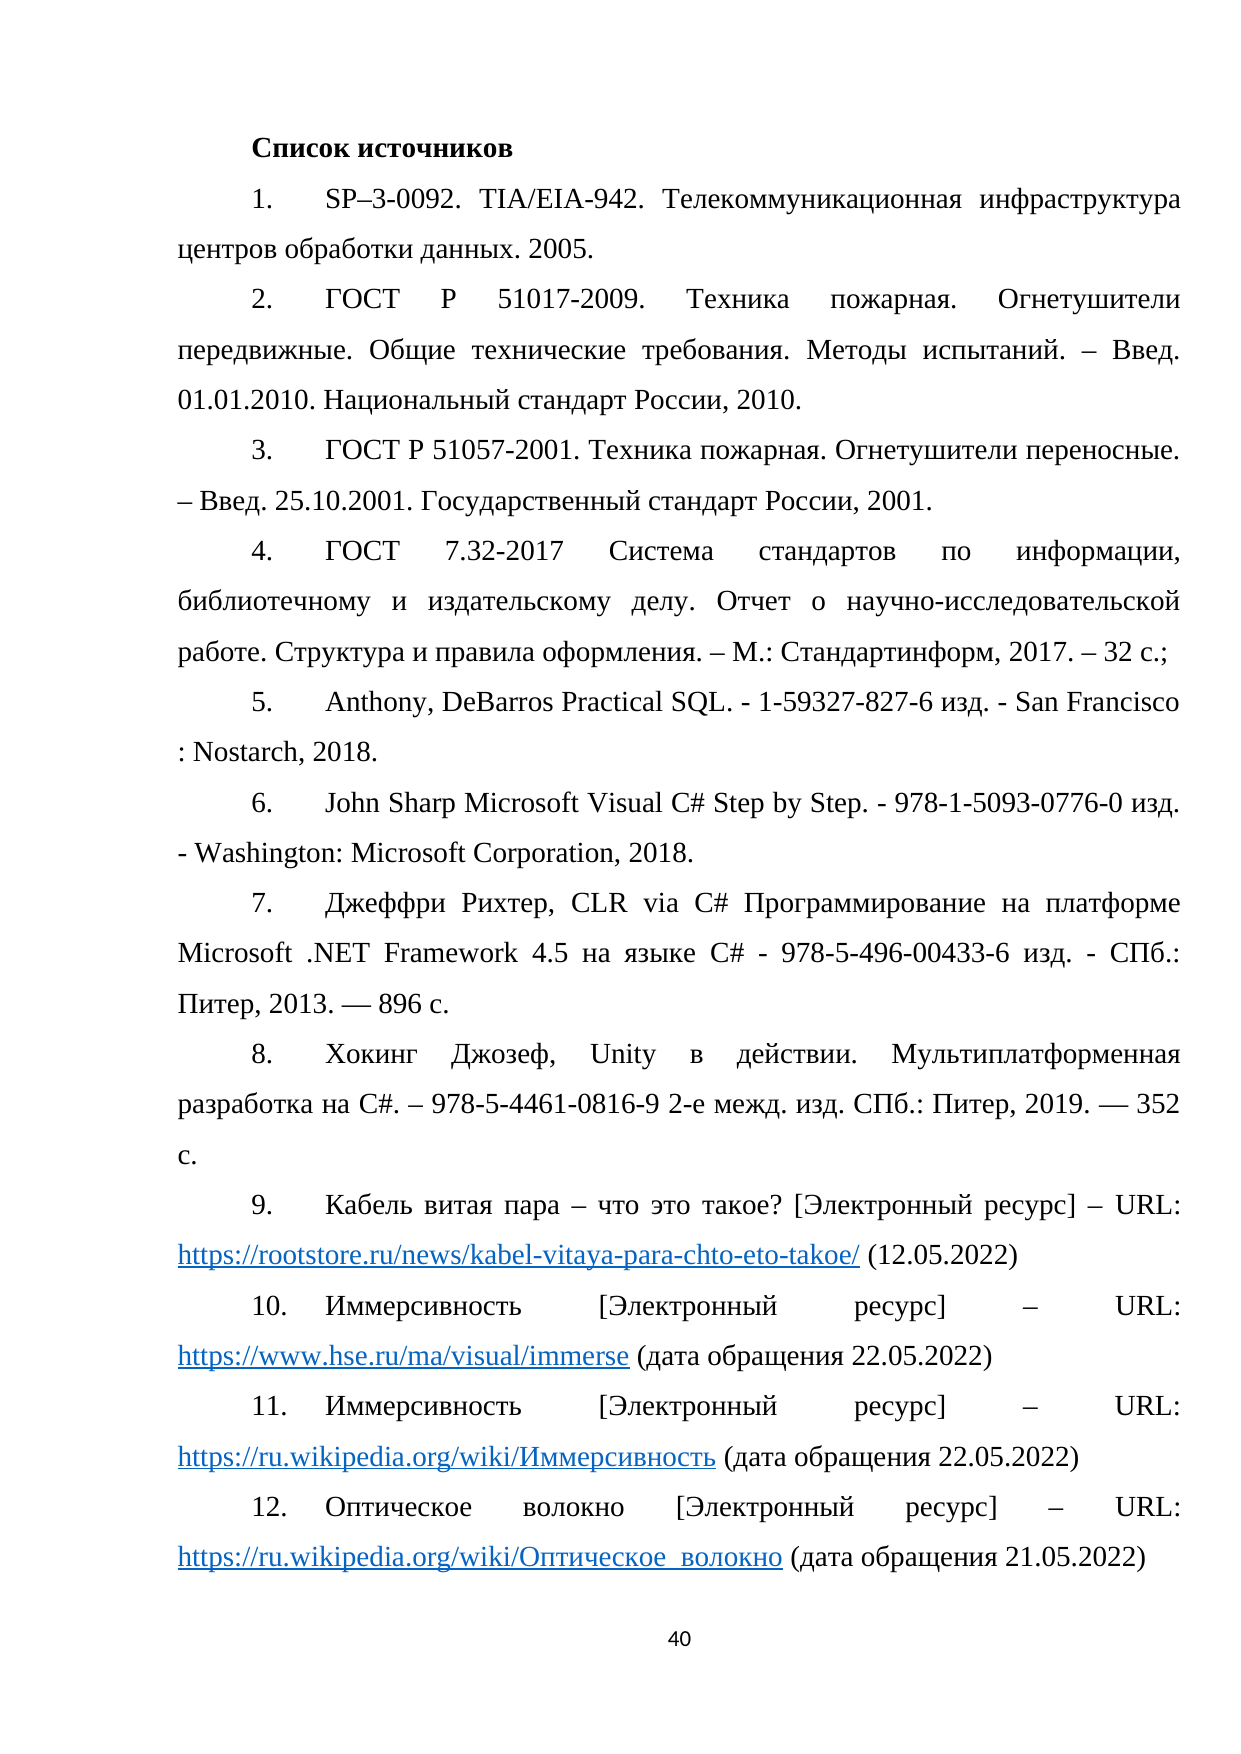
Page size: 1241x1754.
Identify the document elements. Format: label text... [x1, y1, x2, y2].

list ГОСТ Р 51017-2009. Техника пожарная. Огнетушители передвижные. Общие технические требования. Методы испытаний. – Введ. 01.01.2010. Национальный стандарт России, 2010. [177, 282, 1181, 416]
list Иммерсивность [Электронный ресурс] – URL: https://www.hse.ru/ma/visual/immerse (дата обращения 22.05.2022) [177, 1288, 1181, 1372]
list Anthony, DeBarros Practical SQL. - 1-59327-827-6 изд. - San Francisco : Nostarch, 2018. [177, 684, 1181, 768]
list Кабель витая пара – что это такое? [Электронный ресурс] – URL: https://rootstore.ru/news/kabel-vitaya-para-chto-eto-takoe/ (12.05.2022) [177, 1187, 1181, 1271]
list Хокинг Джозеф, Unity в действии. Мультиплатформенная разработка на C#. – 978-5-4461-0816-9 2-е межд. изд. СПб.: Питер, 2019. — 352 с. [177, 1036, 1181, 1170]
list Иммерсивность [Электронный ресурс] – URL: https://ru.wikipedia.org/wiki/Иммерсивность (дата обращения 22.05.2022) [177, 1388, 1181, 1472]
list John Sharp Microsoft Visual C# Step by Step. - 978-1-5093-0776-0 изд. - Washington: Microsoft Corporation, 2018. [177, 785, 1181, 868]
list Джеффри Рихтер, CLR via C# Программирование на платформе Microsoft .NET Framework 4.5 на языке C# - 978-5-496-00433-6 изд. - СПб.: Питер, 2013. — 896 с. [177, 885, 1181, 1019]
list ГОСТ Р 51057-2001. Техника пожарная. Огнетушители переносные. – Введ. 25.10.2001. Государственный стандарт России, 2001. [177, 432, 1181, 516]
list ГОСТ 7.32-2017 Система стандартов по информации, библиотечному и издательскому делу. Отчет о научно-исследовательской работе. Структура и правила оформления. – М.: Стандартинформ, 2017. – 32 с.; [177, 533, 1181, 667]
text Список источников [177, 131, 1181, 164]
list Оптическое волокно [Электронный ресурс] – URL: https://ru.wikipedia.org/wiki/Оптическое_волокно (дата обращения 21.05.2022) [177, 1489, 1181, 1573]
list SP–3-0092. TIA/EIA-942. Телекоммуникационная инфраструктура центров обработки данных. 2005. [177, 181, 1181, 265]
